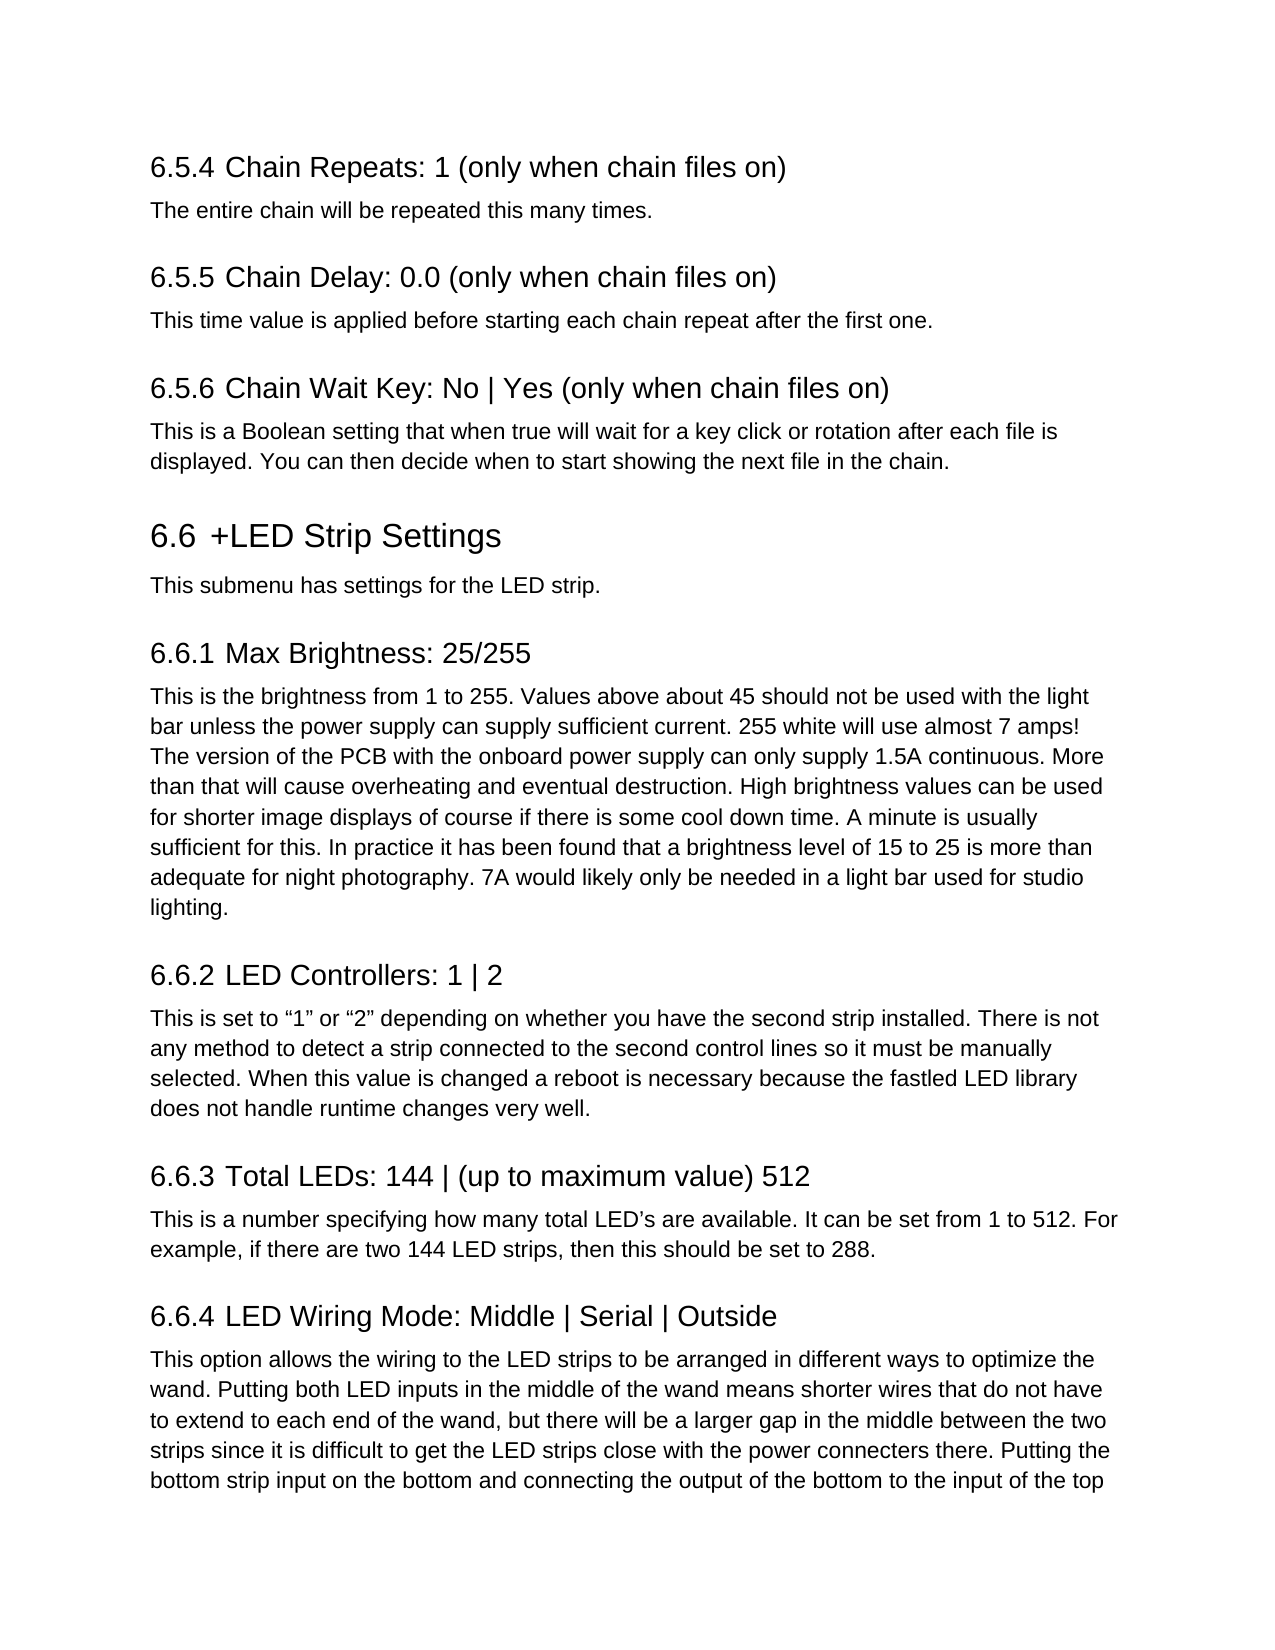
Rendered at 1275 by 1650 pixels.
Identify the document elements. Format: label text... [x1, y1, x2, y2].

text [150, 1346, 1125, 1493]
text The entire chain will be repeated this many times. [150, 197, 1125, 223]
subtitle Total LEDs: 144 | (up to maximum value) 512 [150, 1159, 1125, 1192]
text This is a number specifying how many total LED’s are available. It can be set from 1 to 512. For example, if there are two 144 LED strips, then this should be set to 288. [150, 1206, 1125, 1262]
text This time value is applied before starting each chain repeat after the first one. [150, 307, 1125, 334]
text This is a Boolean setting that when true will wait for a key click or rotation after each file is displayed. You can then decide when to start showing the next file in the chain. [150, 418, 1125, 474]
text This is set to “1” or “2” depending on whether you have the second strip installed. There is not any method to detect a strip connected to the second control lines so it must be manually selected. When this value is changed a reboot is necessary because the fastled LED library does not handle runtime changes very well. [150, 1004, 1125, 1122]
subtitle +LED Strip Settings [150, 516, 1125, 554]
subtitle LED Controllers: 1 | 2 [150, 958, 1125, 991]
text This is the brightness from 1 to 255. Values above about 45 should not be used with the light bar unless the power supply can supply sufficient current. 255 white will use almost 7 amps! The version of the PCB with the onboard power supply can only supply 1.5A continuous. More than that will cause overheating and eventual destruction. High brightness values can be used for shorter image displays of course if there is some cool down time. A minute is usually sufficient for this. In practice it has been found that a brightness level of 15 to 25 is more than adequate for night photography. 7A would likely only be needed in a light bar used for studio lighting. [150, 683, 1125, 921]
subtitle Chain Wait Key: No | Yes (only when chain files on) [150, 371, 1125, 404]
text This submenu has settings for the LED strip. [150, 572, 1125, 599]
subtitle Chain Delay: 0.0 (only when chain files on) [150, 260, 1125, 294]
subtitle Chain Repeats: 1 (only when chain files on) [150, 150, 1125, 183]
subtitle LED Wiring Mode: Middle | Serial | Outside [150, 1299, 1125, 1333]
subtitle Max Brightness: 25/255 [150, 636, 1125, 669]
